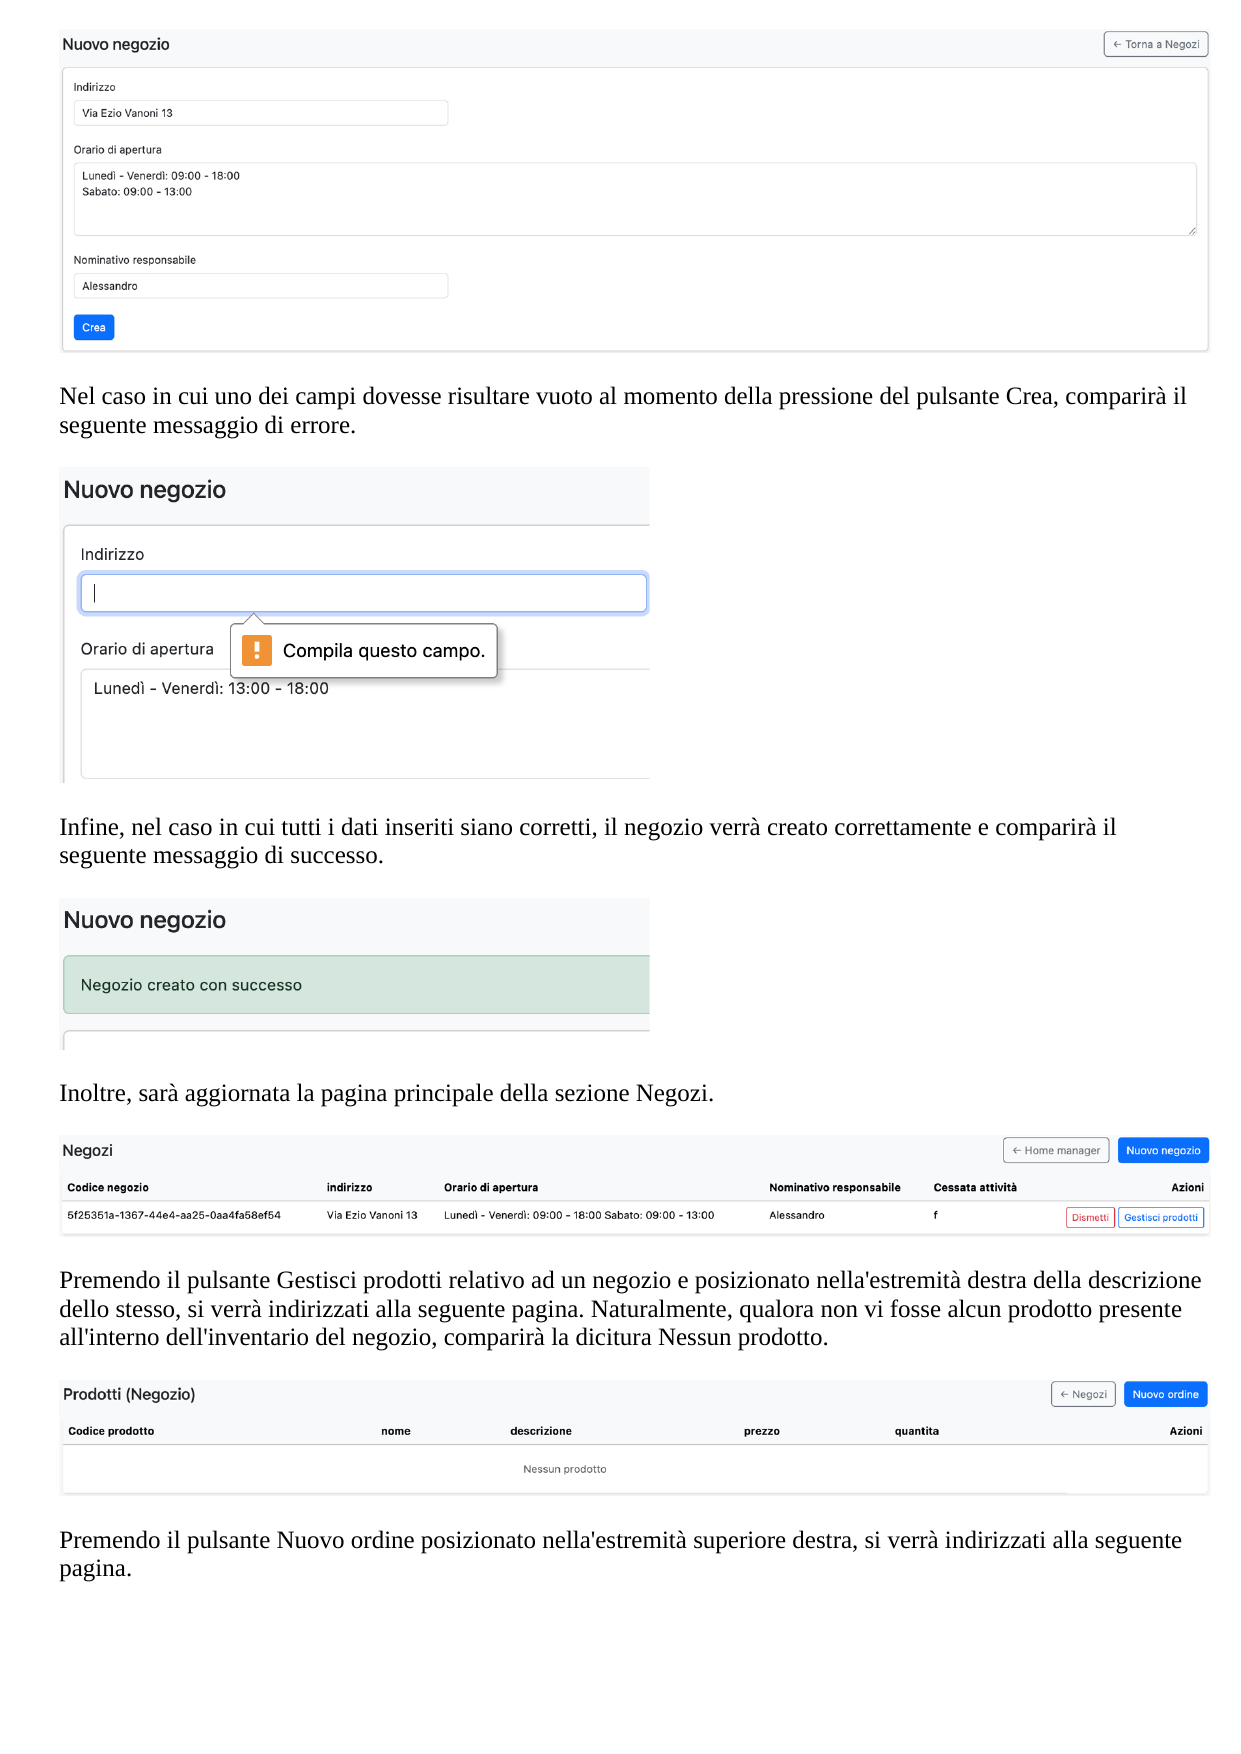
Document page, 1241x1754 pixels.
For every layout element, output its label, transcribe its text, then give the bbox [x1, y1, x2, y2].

text Premendo il pulsante Gestisci prodotti relativo ad un negozio e posizionato nella'estremità destra della descrizione dello stesso, si verrà indirizzati alla seguente pagina. Naturalmente, qualora non vi fosse alcun prodotto presente all'interno dell'inventario del negozio, comparirà la dicitura Nessun prodotto. [59, 1265, 1211, 1351]
picture [59, 467, 650, 783]
picture [59, 1380, 1211, 1496]
picture [59, 898, 650, 1050]
text Nel caso in cui uno dei campi dovesse risultare vuoto al momento della pressione del pulsante Crea, comparirà il seguente messaggio di errore. [59, 381, 1211, 439]
picture [59, 29, 1211, 353]
text Premendo il pulsante Nuovo ordine posizionato nella'estremità superiore destra, si verrà indirizzati alla seguente pagina. [59, 1525, 1211, 1582]
picture [59, 1135, 1211, 1237]
text Inoltre, sarà aggiornata la pagina principale della sezione Negozi. [59, 1078, 1211, 1107]
text Infine, nel caso in cui tutti i dati inseriti siano corretti, il negozio verrà creato correttamente e comparirà il seguente messaggio di successo. [59, 812, 1211, 869]
